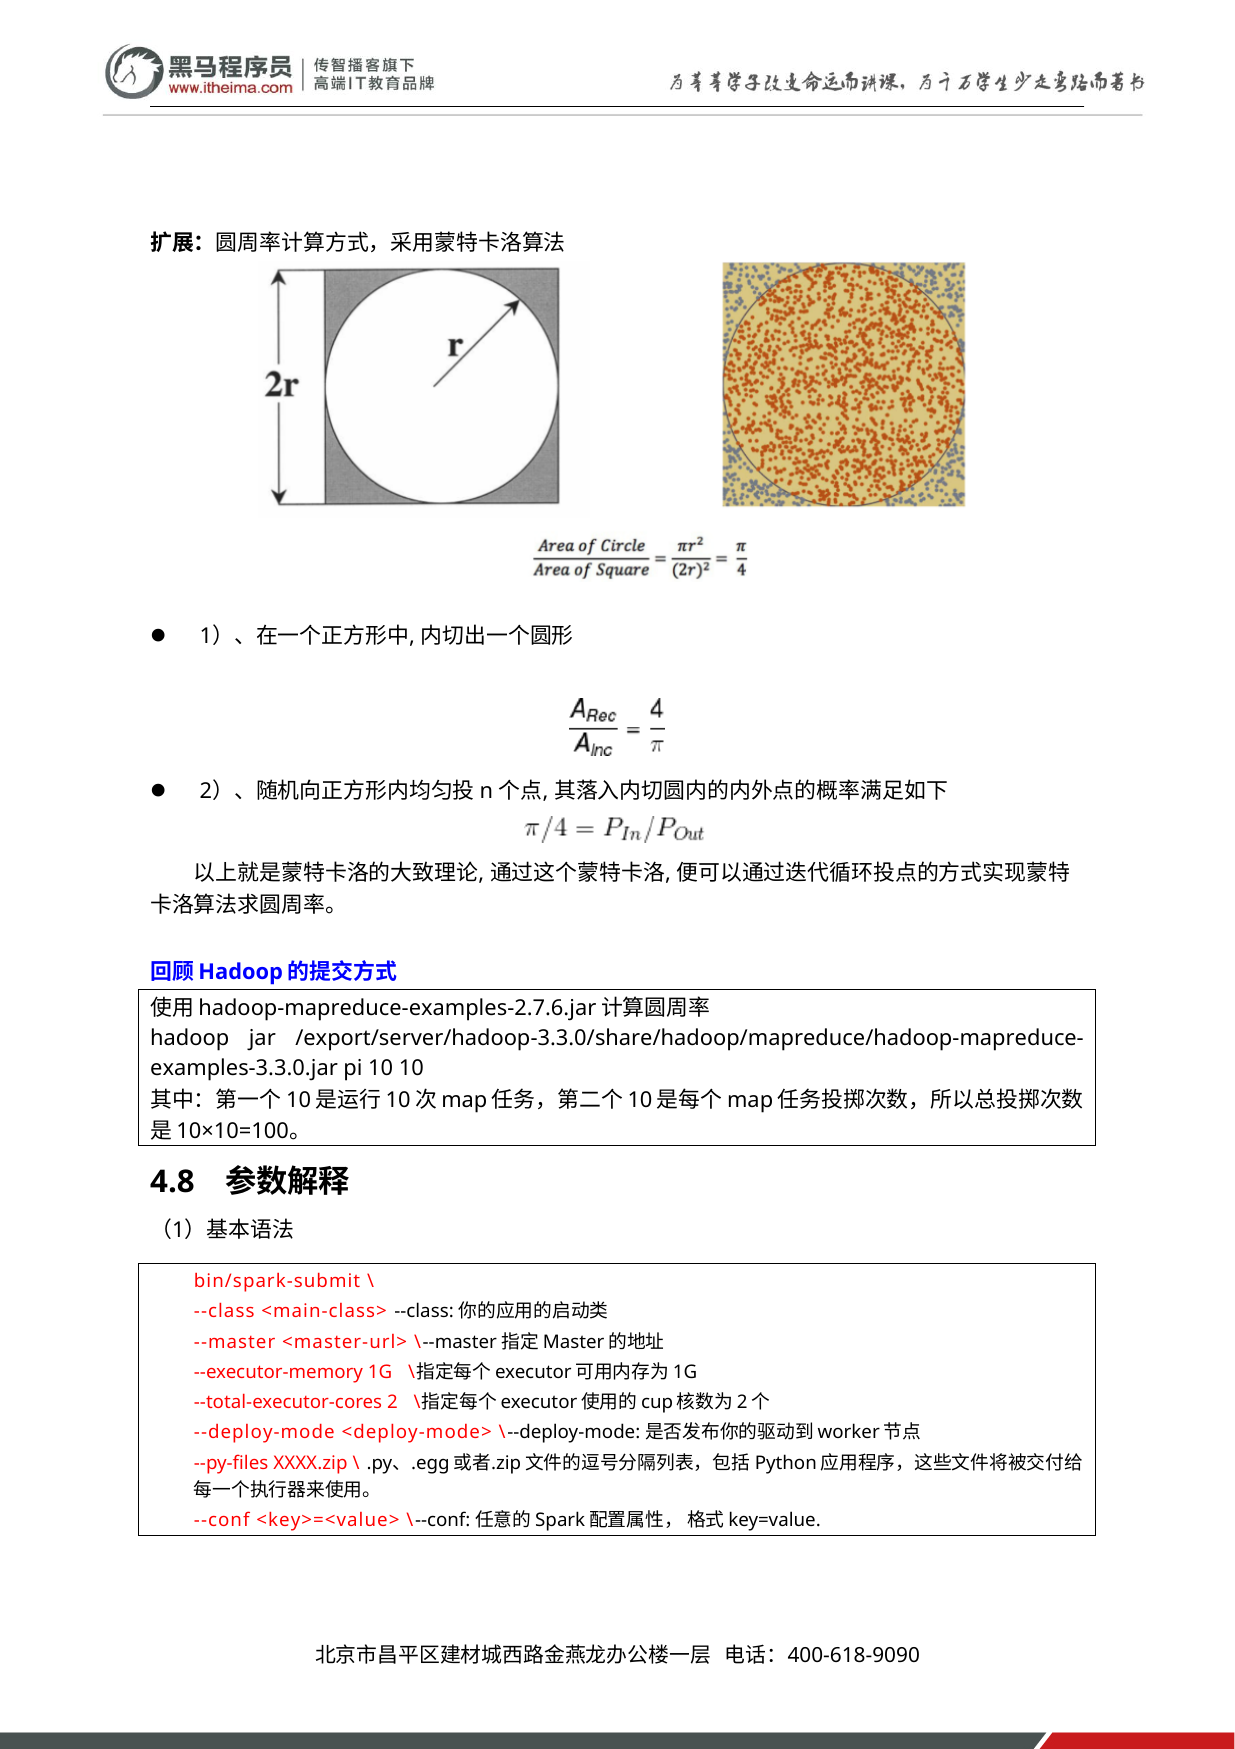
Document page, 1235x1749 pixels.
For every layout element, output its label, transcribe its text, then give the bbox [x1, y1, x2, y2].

picture [257, 259, 977, 582]
text 以上就是蒙特卡洛的大致理论, 通过这个蒙特卡洛, 便可以通过迭代循环投点的方式实现蒙特卡洛算法求圆周率。 [150, 855, 1084, 918]
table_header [139, 1264, 1095, 1535]
picture [555, 685, 679, 771]
list 基本语法 [150, 1212, 1084, 1244]
picture [515, 808, 720, 852]
picture [0, 0, 1235, 123]
list 1）、在一个正方形中, 内切出一个圆形 [150, 618, 1084, 649]
subtitle 参数解释 [150, 1157, 1084, 1202]
text 扩展：圆周率计算方式，采用蒙特卡洛算法 [150, 224, 1084, 256]
text 回顾Hadoop的提交方式 [150, 954, 1084, 986]
picture [0, 1673, 1235, 1749]
table_header 使用hadoop-mapreduce-examples-2.7.6.jar计算圆周率 hadoop jar /export/server/hadoop-3.3.0/share/hadoop/mapreduce/hadoop-mapreduce-examples-3.3.0.jar pi 10 10 其中：第一个10是运行10次map任务，第二个10是每个map任务投掷次数，所以总投掷次数是10×10=100。 [139, 990, 1095, 1145]
list 2）、随机向正方形内均匀投 n 个点, 其落入内切圆内的内外点的概率满足如下 [150, 773, 1084, 805]
